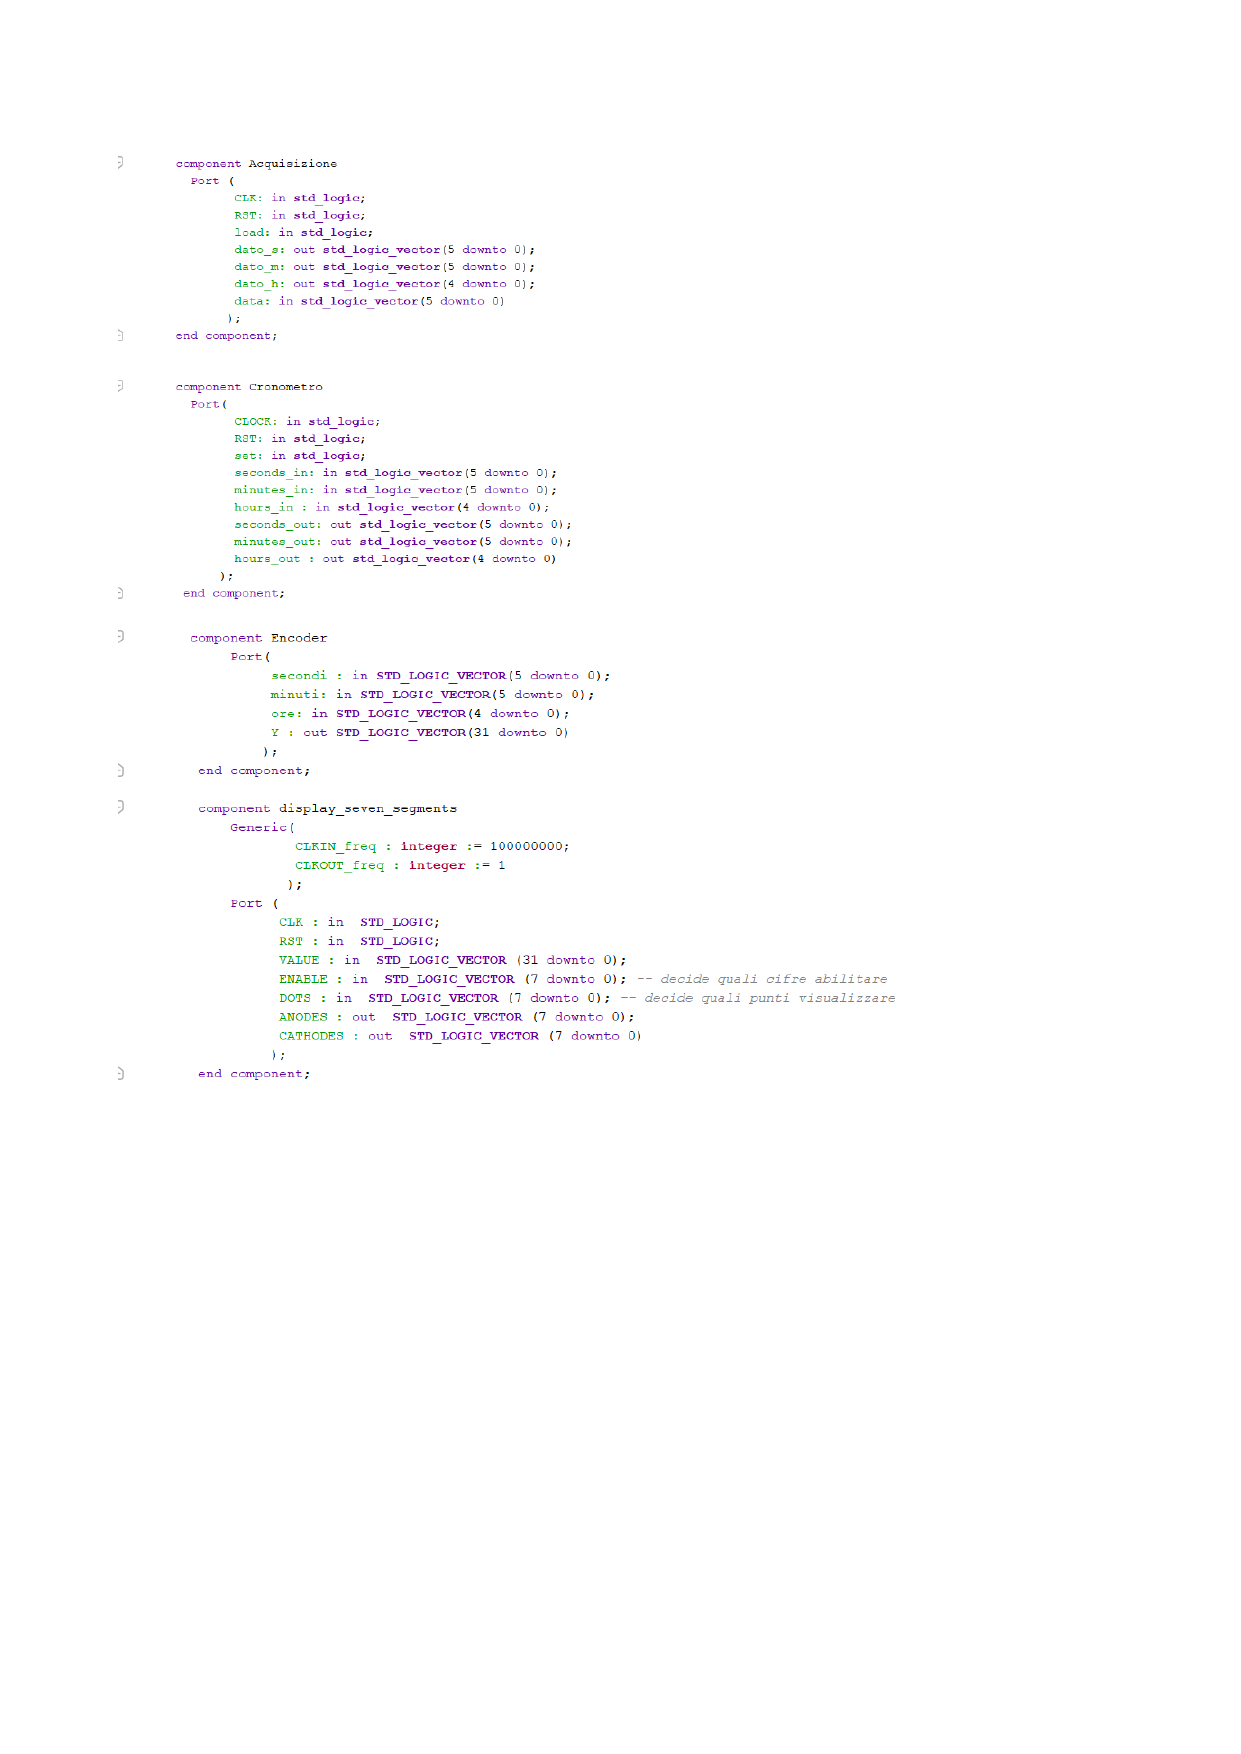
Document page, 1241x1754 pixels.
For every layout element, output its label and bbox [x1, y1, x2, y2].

picture [118, 623, 1123, 1104]
picture [118, 147, 1123, 605]
